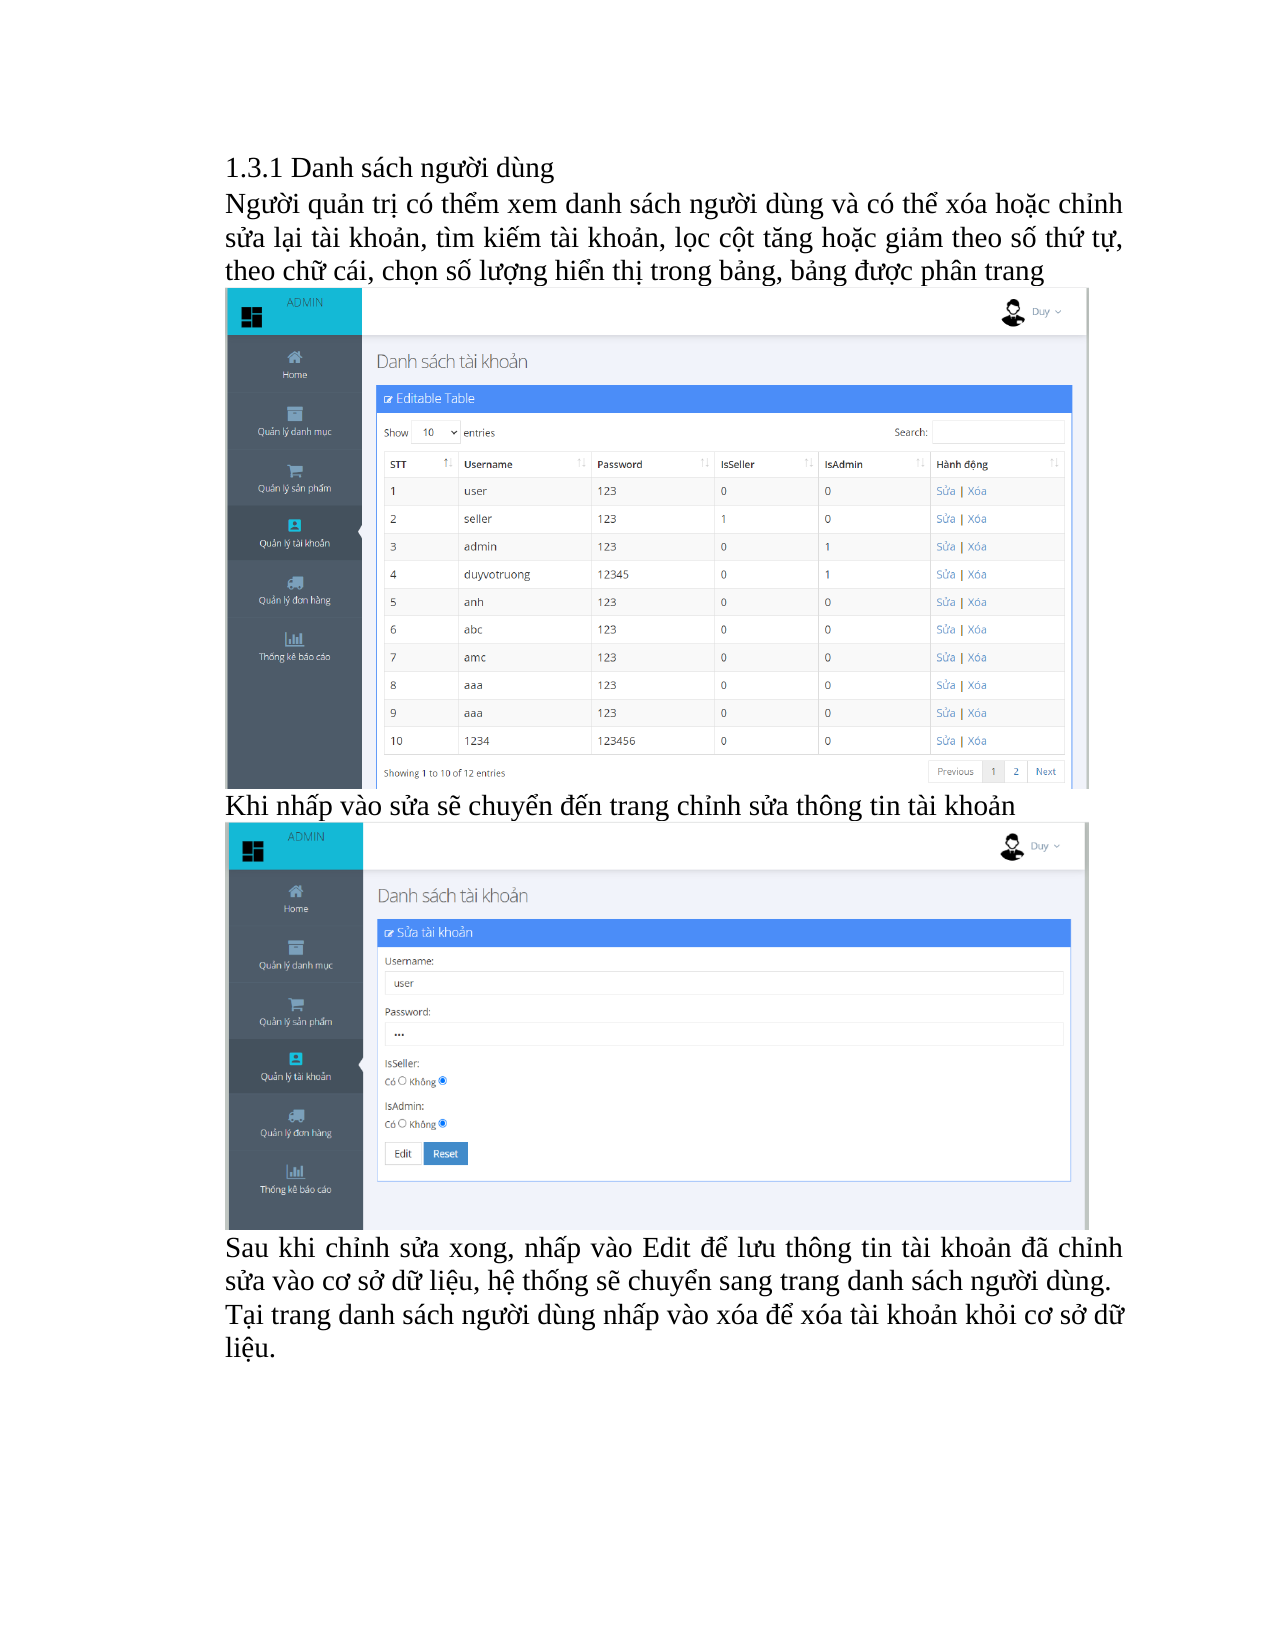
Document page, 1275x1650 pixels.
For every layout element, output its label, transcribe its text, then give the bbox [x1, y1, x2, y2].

picture [225, 286, 1089, 789]
text Người quản trị có thểm xem danh sách người dùng và có thể xóa hoặc chỉnh sửa lại tài khoản, tìm kiếm tài khoản, lọc cột tăng hoặc giảm theo số thứ tự, theo chữ cái, chọn số lượng hiển thị trong bảng, bảng được phân trang [225, 186, 1125, 287]
text Sau khi chỉnh sửa xong, nhấp vào Edit để lưu thông tin tài khoản đã chỉnh sửa vào cơ sở dữ liệu, hệ thống sẽ chuyển sang trang danh sách người dùng. [225, 1230, 1125, 1297]
picture [225, 821, 1089, 1230]
text Tại trang danh sách người dùng nhấp vào xóa để xóa tài khoản khỏi cơ sở dữ liệu. [225, 1297, 1125, 1364]
text Khi nhấp vào sửa sẽ chuyển đến trang chỉnh sửa thông tin tài khoản [225, 788, 1125, 822]
subtitle 1.3.1 Danh sách người dùng [150, 150, 1125, 183]
